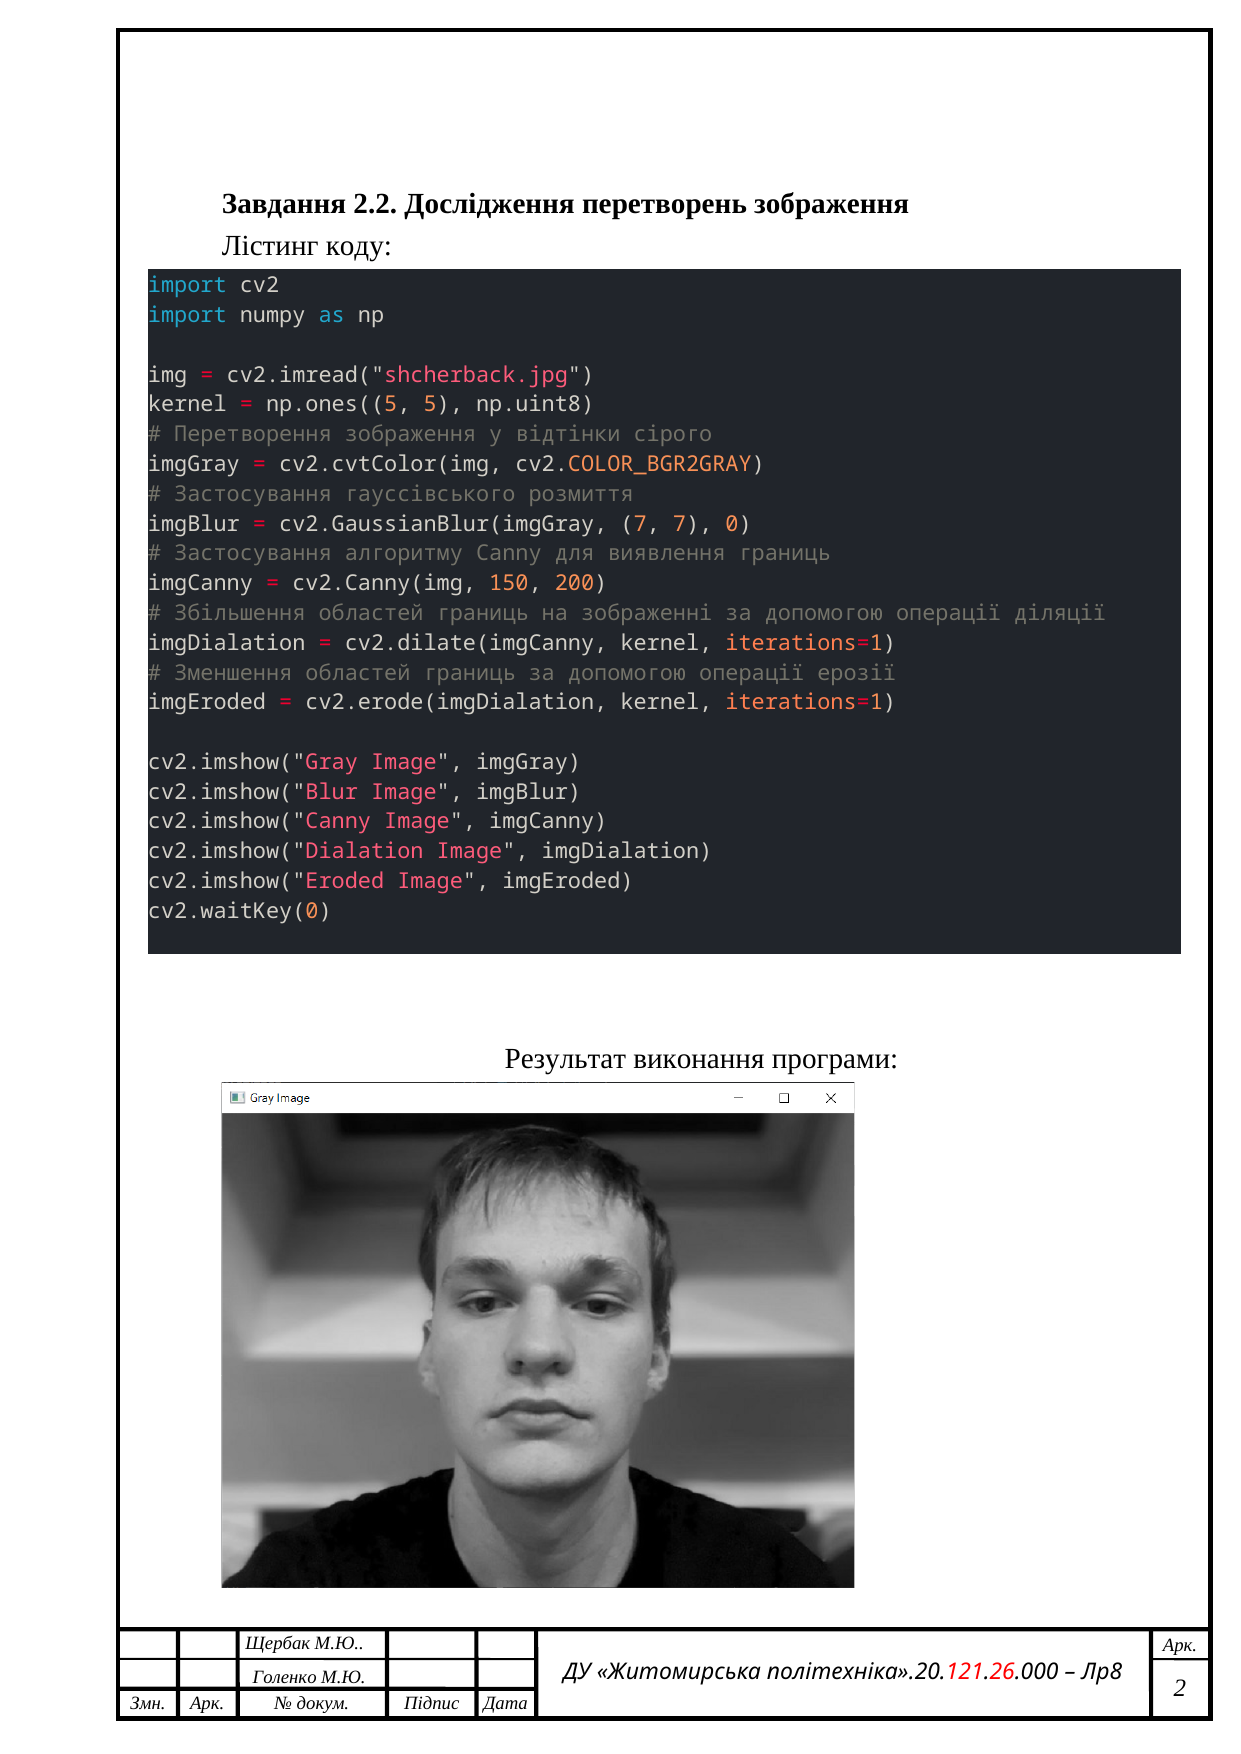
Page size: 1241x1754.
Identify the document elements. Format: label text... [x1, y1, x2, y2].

text Результат виконання програми: [148, 1041, 1181, 1074]
text imgBlur = cv2.GaussianBlur(imgGray, (7, 7), 0) [148, 508, 1181, 537]
text # Перетворення зображення у відтінки сірого [148, 418, 1181, 448]
text imgCanny = cv2.Canny(img, 150, 200) [148, 567, 1181, 597]
text imgDialation = cv2.dilate(imgCanny, kernel, iterations=1) [148, 627, 1181, 657]
text cv2.imshow("Dialation Image", imgDialation) [148, 835, 1181, 865]
text import cv2 [148, 269, 1181, 299]
text kernel = np.ones((5, 5), np.uint8) [148, 388, 1181, 418]
text imgGray = cv2.cvtColor(img, cv2.COLOR_BGR2GRAY) [148, 448, 1181, 478]
picture [221, 1082, 855, 1588]
text # Зменшення областей границь за допомогою операції ерозії [148, 657, 1181, 686]
text cv2.waitKey(0) [148, 895, 1181, 925]
text # Застосування гауссівського розмиття [148, 478, 1181, 508]
text Завдання 2.2. Дослідження перетворень зображення [148, 186, 1181, 219]
text cv2.imshow("Gray Image", imgGray) [148, 746, 1181, 776]
text cv2.imshow("Canny Image", imgCanny) [148, 806, 1181, 835]
text imgEroded = cv2.erode(imgDialation, kernel, iterations=1) [148, 686, 1181, 716]
text import numpy as np [148, 299, 1181, 329]
text Лістинг коду: [148, 228, 1181, 261]
text img = cv2.imread("shcherback.jpg") [148, 359, 1181, 388]
text # Збільшення областей границь на зображенні за допомогою операції діляції [148, 597, 1181, 627]
text cv2.imshow("Blur Image", imgBlur) [148, 776, 1181, 806]
text cv2.imshow("Eroded Image", imgEroded) [148, 865, 1181, 895]
text # Застосування алгоритму Canny для виявлення границь [148, 537, 1181, 567]
